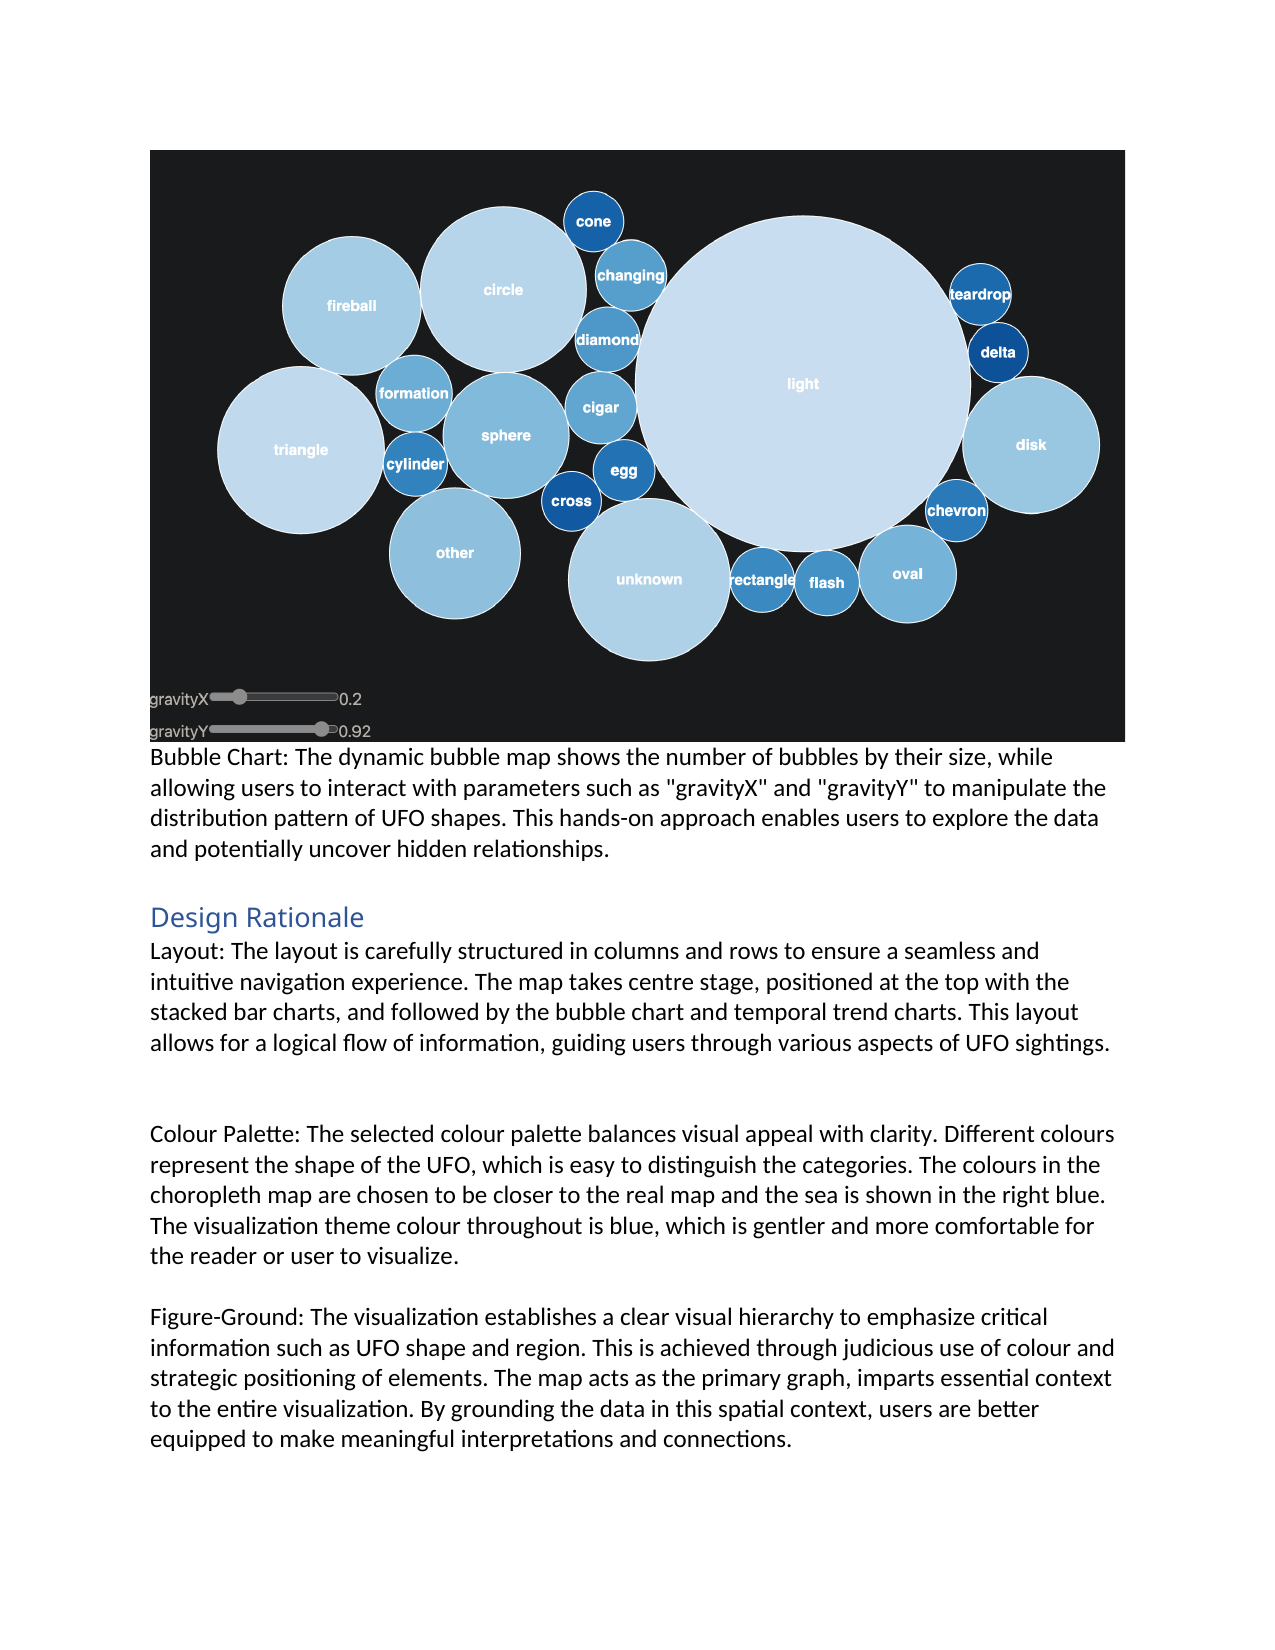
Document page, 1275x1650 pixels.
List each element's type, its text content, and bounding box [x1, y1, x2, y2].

picture [150, 150, 1125, 742]
text Bubble Chart: The dynamic bubble map shows the number of bubbles by their size, while allowing users to interact with parameters such as "gravityX" and "gravityY" to manipulate the distribution pattern of UFO shapes. This hands-on approach enables users to explore the data and potentially uncover hidden relationships. [150, 742, 1125, 863]
text Figure-Ground: The visualization establishes a clear visual hierarchy to emphasize critical information such as UFO shape and region. This is achieved through judicious use of colour and strategic positioning of elements. The map acts as the primary graph, imparts essential context to the entire visualization. By grounding the data in this spatial context, users are better equipped to make meaningful interpretations and connections. [150, 1301, 1125, 1454]
subtitle Design Rationale [150, 898, 1125, 935]
text Layout: The layout is carefully structured in columns and rows to ensure a seamless and intuitive navigation experience. The map takes centre stage, positioned at the top with the stacked bar charts, and followed by the bubble chart and temporal trend charts. This layout allows for a logical flow of information, guiding users through various aspects of UFO sightings. [150, 935, 1125, 1057]
text Colour Palette: The selected colour palette balances visual appeal with clarity. Different colours represent the shape of the UFO, which is easy to distinguish the categories. The colours in the choropleth map are chosen to be closer to the real map and the sea is shown in the right blue. The visualization theme colour throughout is blue, which is gentler and more comfortable for the reader or user to visualize. [150, 1118, 1125, 1271]
